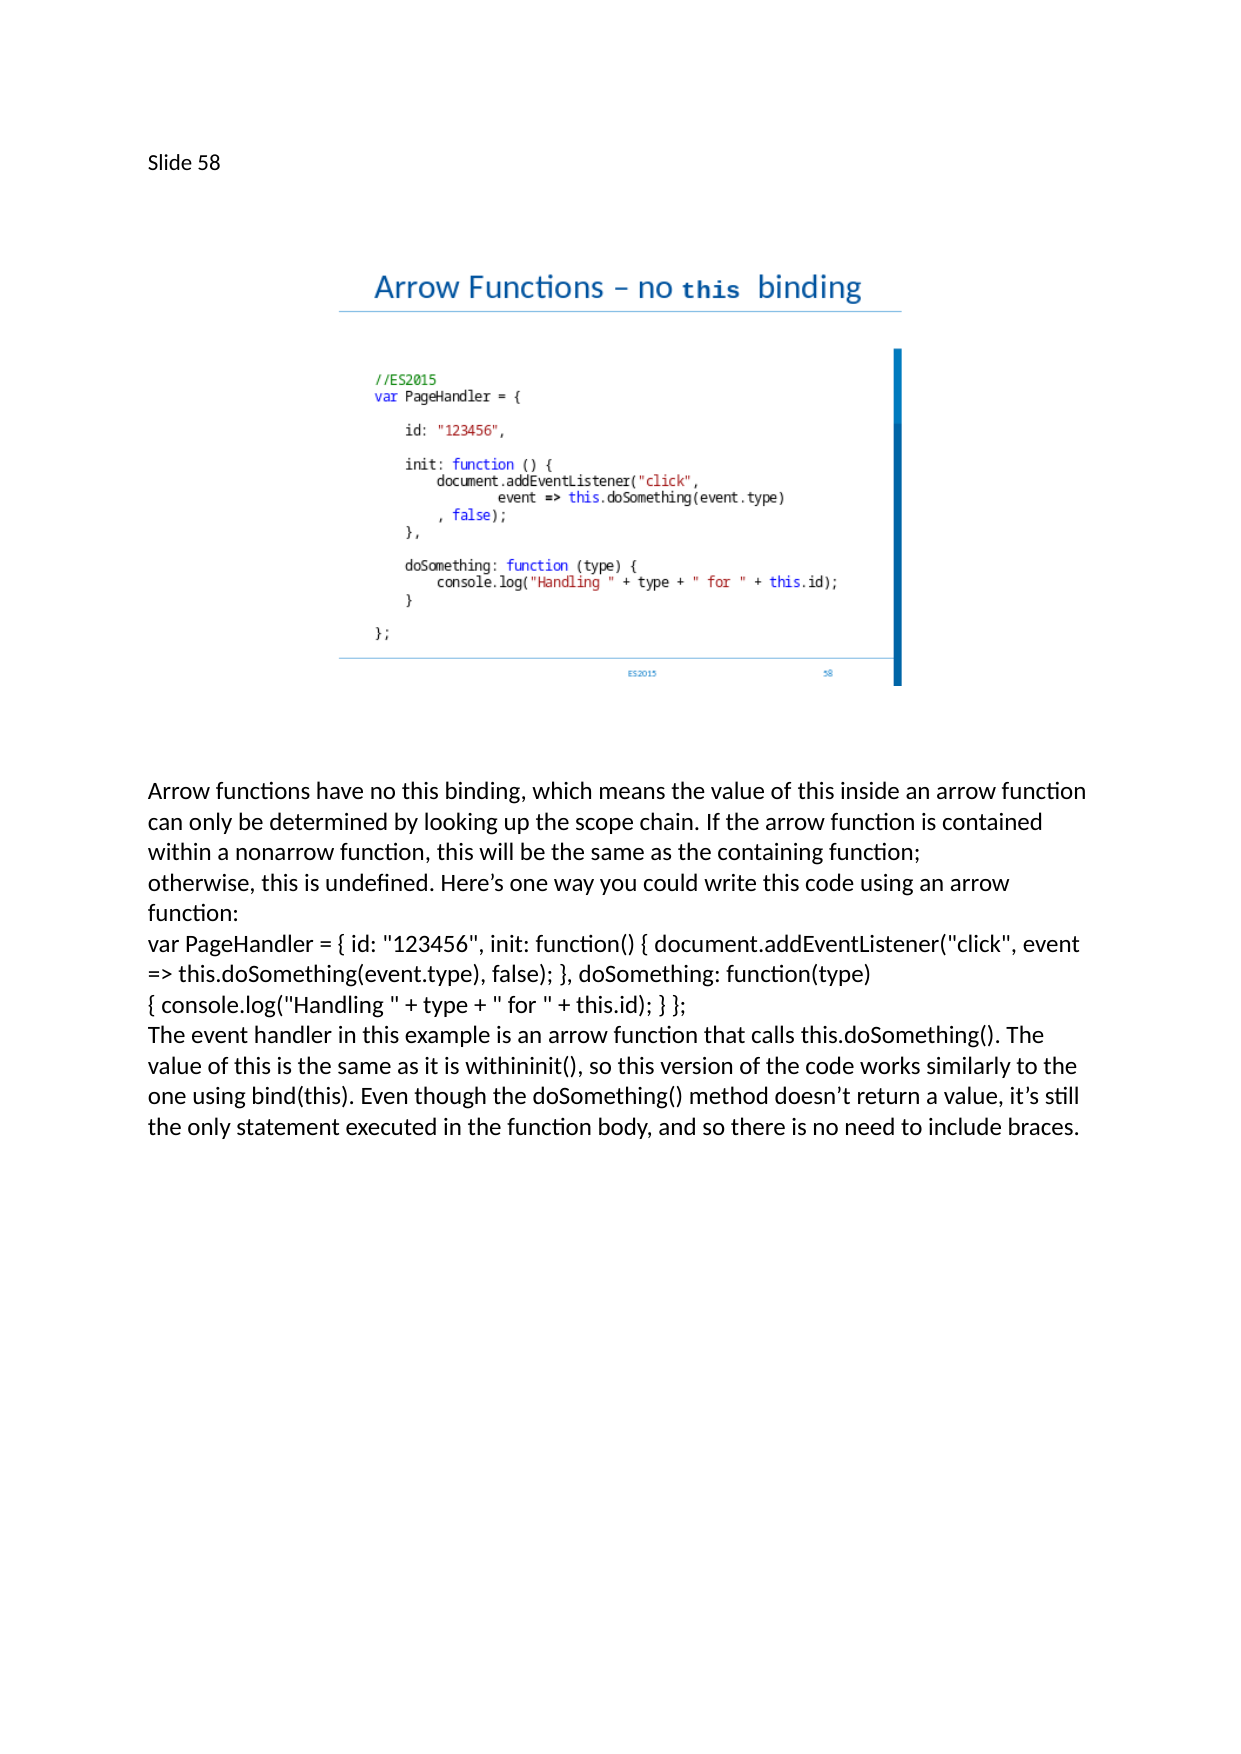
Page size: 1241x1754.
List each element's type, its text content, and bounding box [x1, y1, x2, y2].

text var PageHandler = { id: "123456", init: function() { document.addEventListener("click", event => this.doSomething(event.type), false); }, doSomething: function(type) { console.log("Handling " + type + " for " + this.id); } }; [148, 928, 1093, 1019]
text The event handler in this example is an arrow function that calls this.doSomething(). The value of this is the same as it is withininit(), so this version of the code works similarly to the one using bind(this). Even though the doSomething() method doesn’t return a value, it’s still the only statement executed in the function body, and so there is no need to include braces. [148, 1019, 1093, 1141]
text Arrow functions have no this binding, which means the value of this inside an arrow function can only be determined by looking up the scope chain. If the arrow function is contained within a nonarrow function, this will be the same as the containing function; otherwise, this is undefined. Here’s one way you could write this code using an arrow function: [148, 775, 1093, 928]
text Slide 58 [148, 148, 1093, 176]
